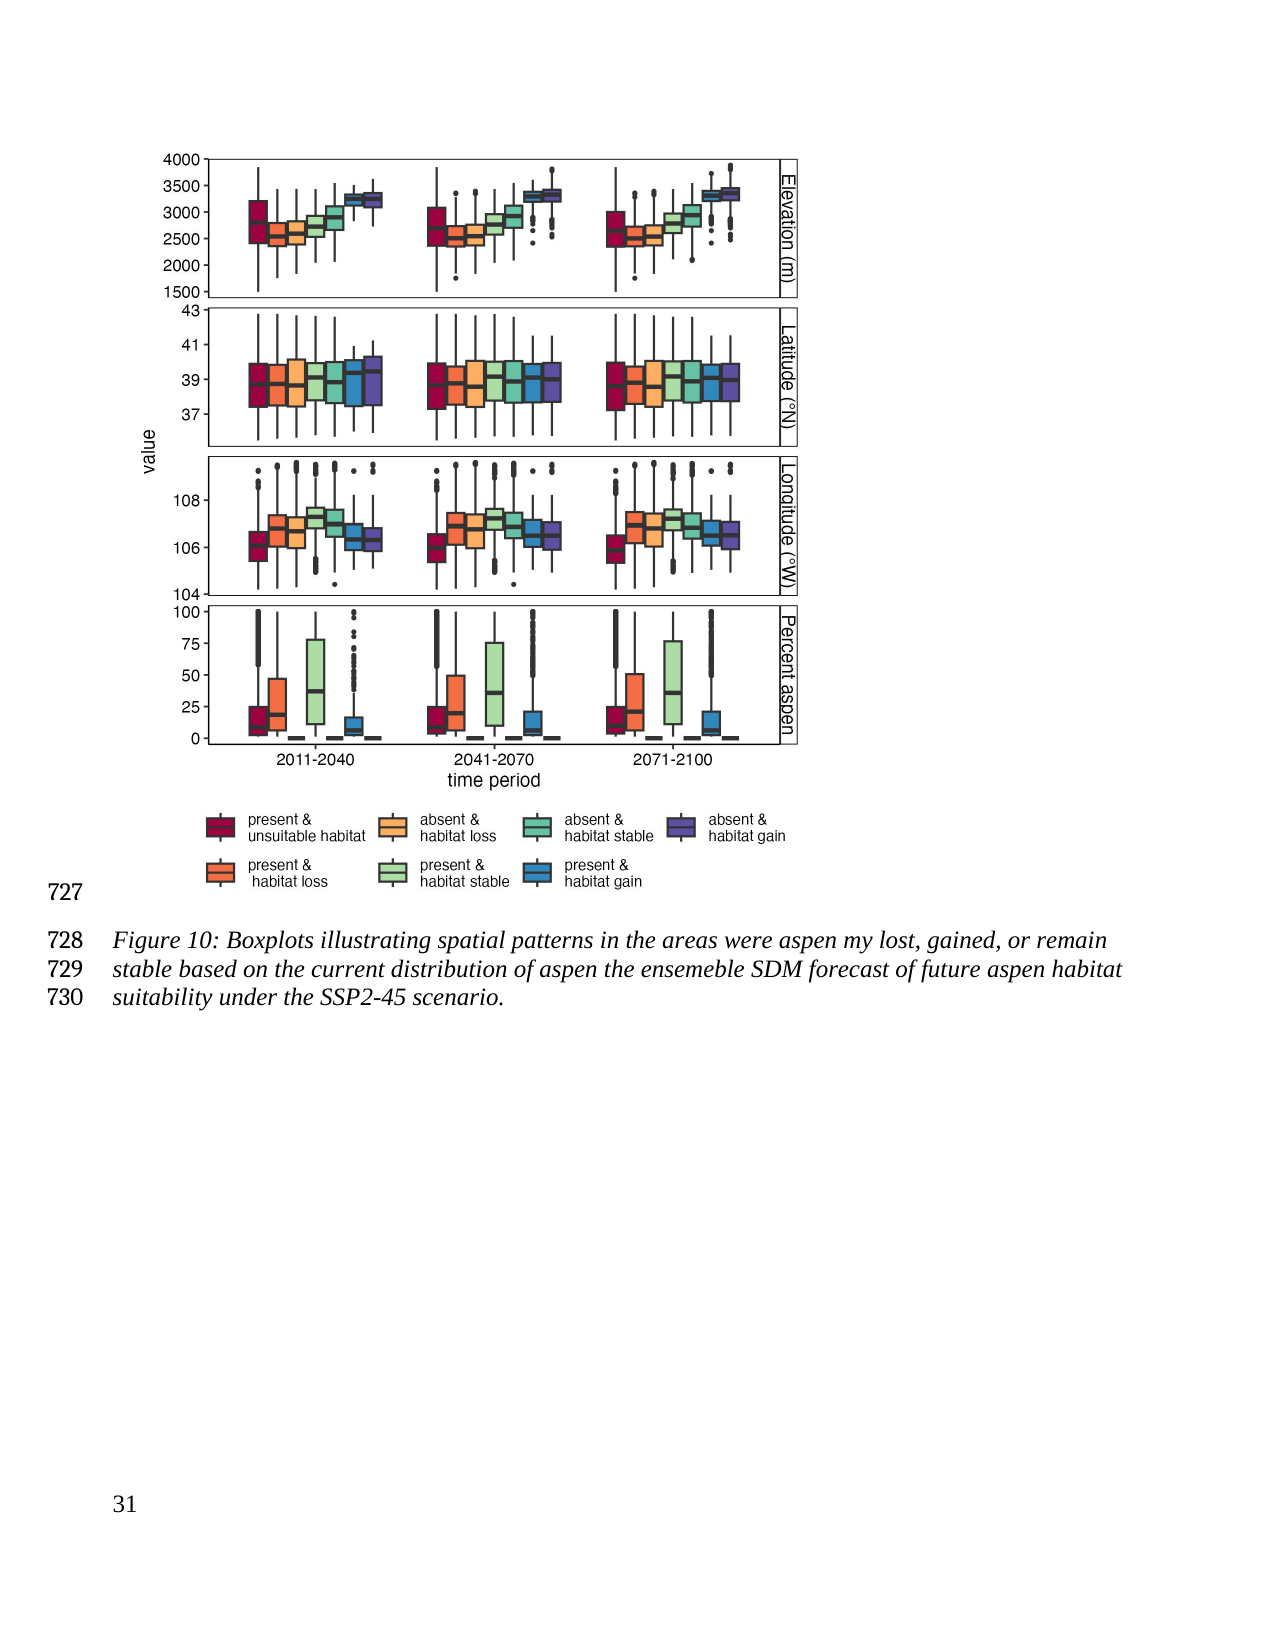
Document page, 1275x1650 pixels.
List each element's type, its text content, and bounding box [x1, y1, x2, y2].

text Figure 10: Boxplots illustrating spatial patterns in the areas were aspen my lost, gained, or remain stable based on the current distribution of aspen the ensemeble SDM forecast of future aspen habitat suitability under the SSP2-45 scenario. [112, 925, 1162, 1011]
picture [131, 150, 807, 900]
